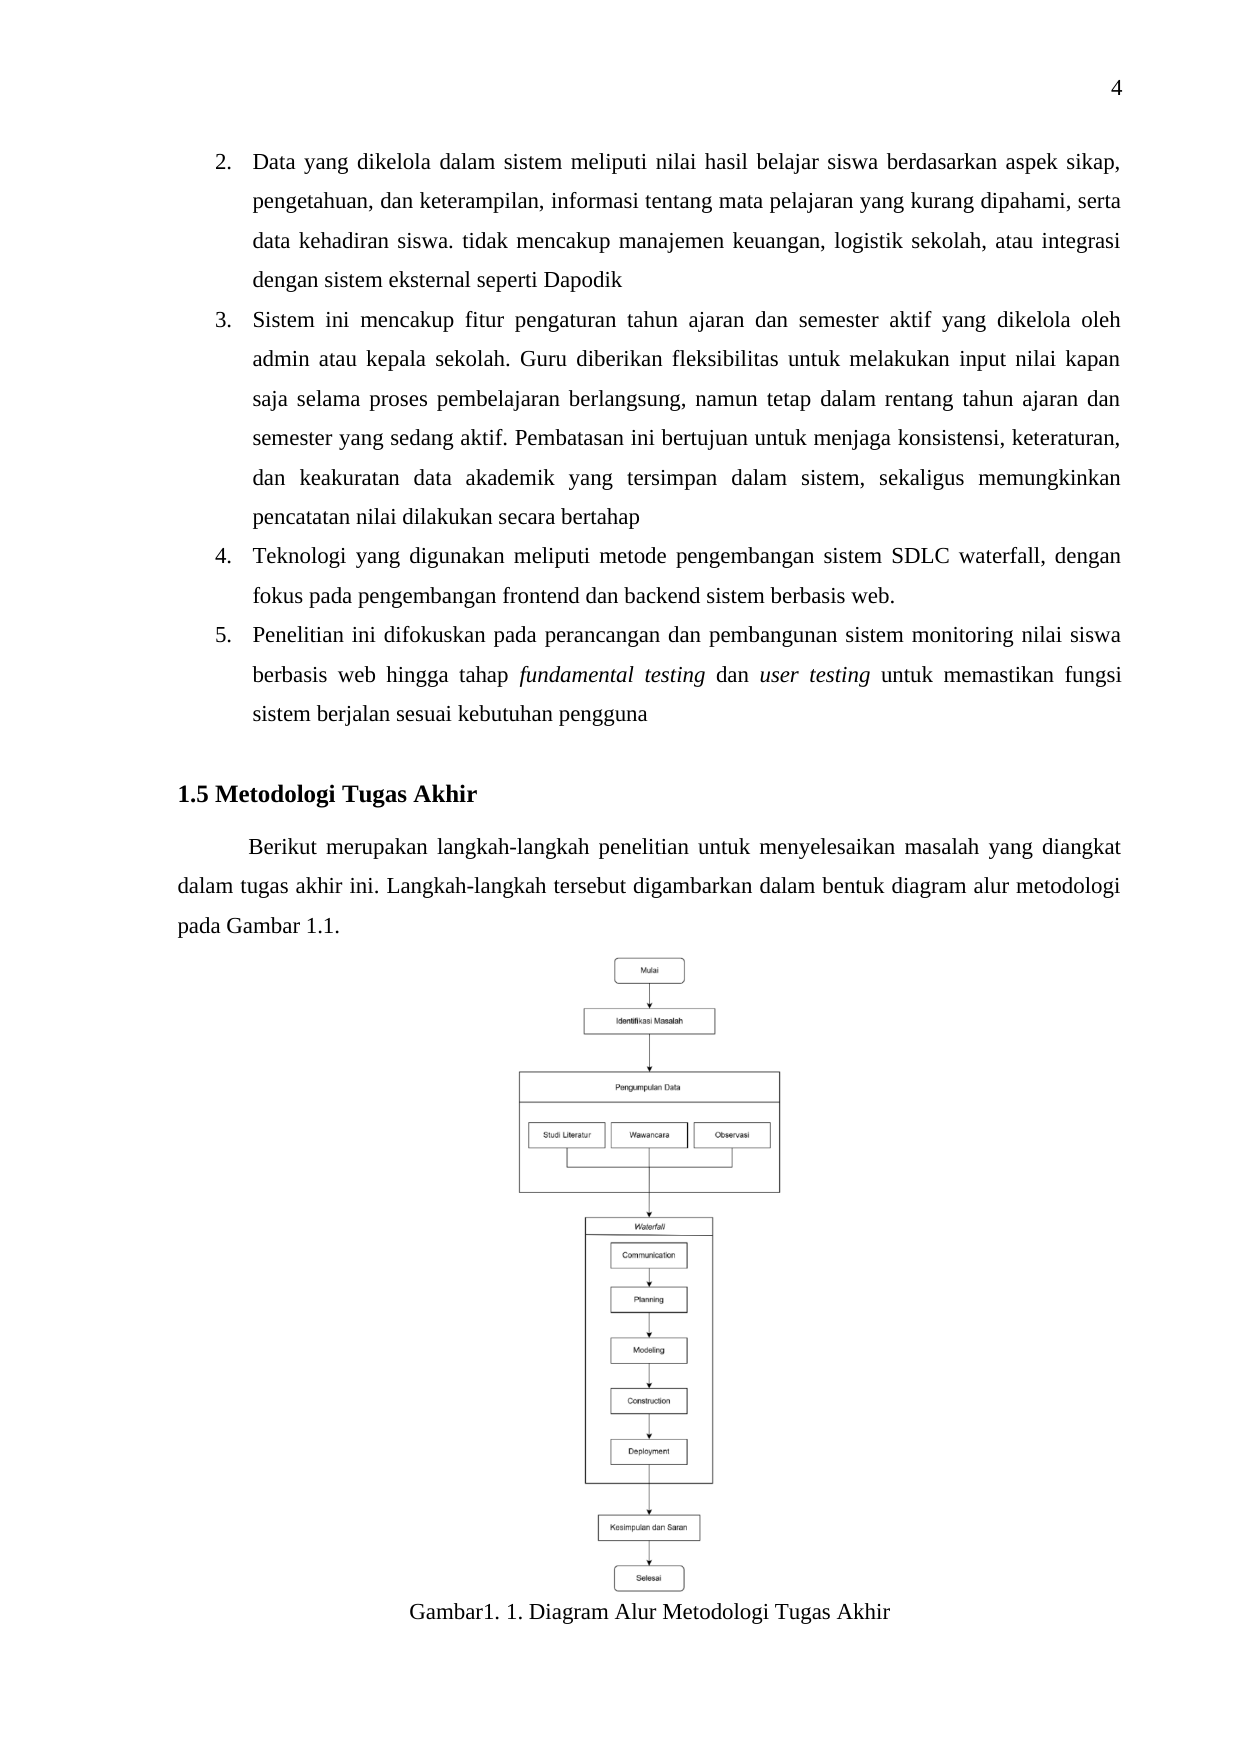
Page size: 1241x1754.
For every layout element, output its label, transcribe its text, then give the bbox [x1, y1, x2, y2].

picture [512, 951, 787, 1598]
list Penelitian ini difokuskan pada perancangan dan pembangunan sistem monitoring nilai siswa berbasis web hingga tahap fundamental testing dan user testing untuk memastikan fungsi sistem berjalan sesuai kebutuhan pengguna [215, 621, 1122, 727]
text Gambar1. 1. Diagram Alur Metodologi Tugas Akhir [177, 1598, 1122, 1624]
list Data yang dikelola dalam sistem meliputi nilai hasil belajar siswa berdasarkan aspek sikap, pengetahuan, dan keterampilan, informasi tentang mata pelajaran yang kurang dipahami, serta data kehadiran siswa. tidak mencakup manajemen keuangan, logistik sekolah, atau integrasi dengan sistem eksternal seperti Dapodik [215, 148, 1122, 292]
list Teknologi yang digunakan meliputi metode pengembangan sistem SDLC waterfall, dengan fokus pada pengembangan frontend dan backend sistem berbasis web. [215, 542, 1122, 608]
list Sistem ini mencakup fitur pengaturan tahun ajaran dan semester aktif yang dikelola oleh admin atau kepala sekolah. Guru diberikan fleksibilitas untuk melakukan input nilai kapan saja selama proses pembelajaran berlangsung, namun tetap dalam rentang tahun ajaran dan semester yang sedang aktif. Pembatasan ini bertujuan untuk menjaga konsistensi, keteraturan, dan keakuratan data akademik yang tersimpan dalam sistem, sekaligus memungkinkan pencatatan nilai dilakukan secara bertahap [215, 306, 1122, 529]
text Berikut merupakan langkah-langkah penelitian untuk menyelesaikan masalah yang diangkat dalam tugas akhir ini. Langkah-langkah tersebut digambarkan dalam bentuk diagram alur metodologi pada Gambar 1.1. [177, 833, 1122, 938]
subtitle Metodologi Tugas Akhir [177, 779, 1122, 808]
